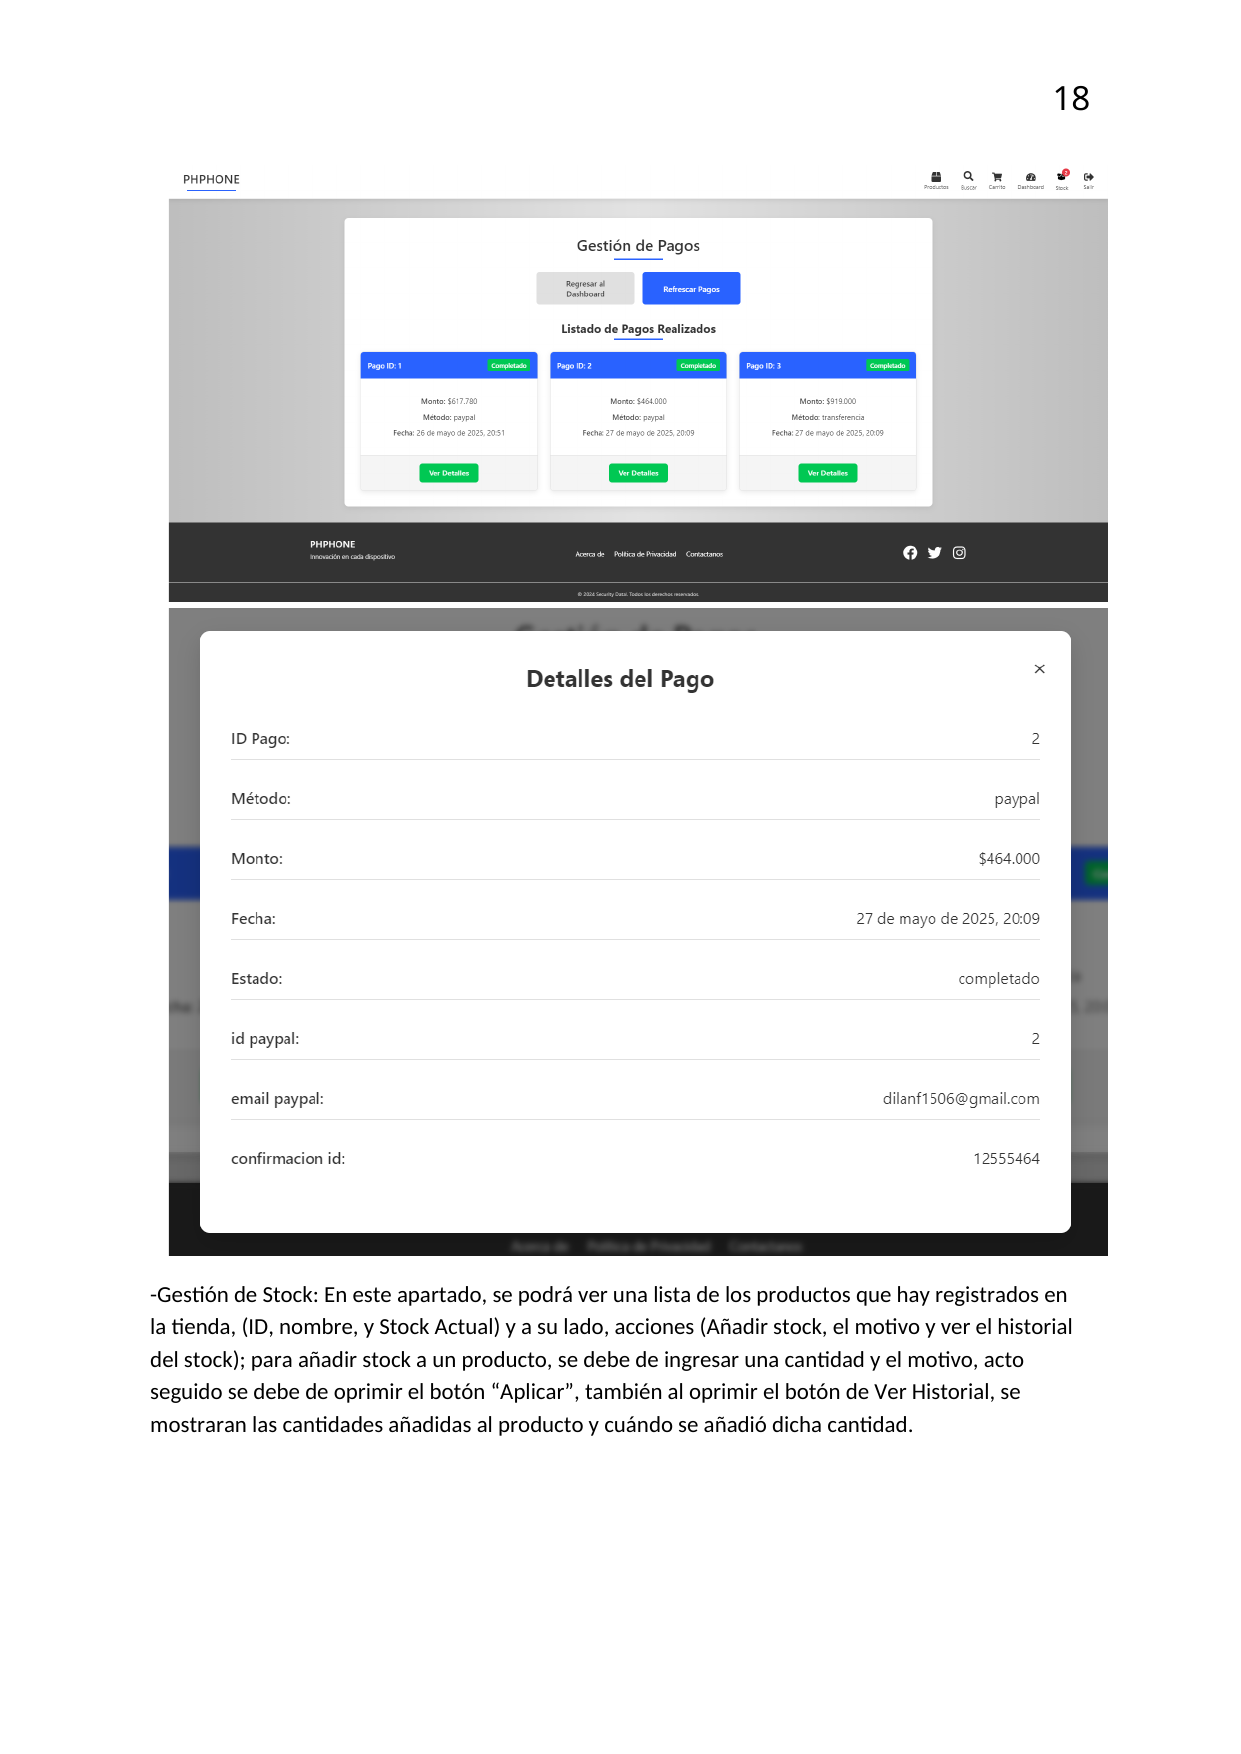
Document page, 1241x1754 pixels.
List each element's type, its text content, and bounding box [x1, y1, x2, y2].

text -Gestión de Stock: En este apartado, se podrá ver una lista de los productos que hay registrados en la tienda, (ID, nombre, y Stock Actual) y a su lado, acciones (Añadir stock, el motivo y ver el historial del stock); para añadir stock a un producto, se debe de ingresar una cantidad y el motivo, acto seguido se debe de oprimir el botón “Aplicar”, también al oprimir el botón de Ver Historial, se mostraran las cantidades añadidas al producto y cuándo se añadió dicha cantidad. [150, 1280, 1090, 1438]
